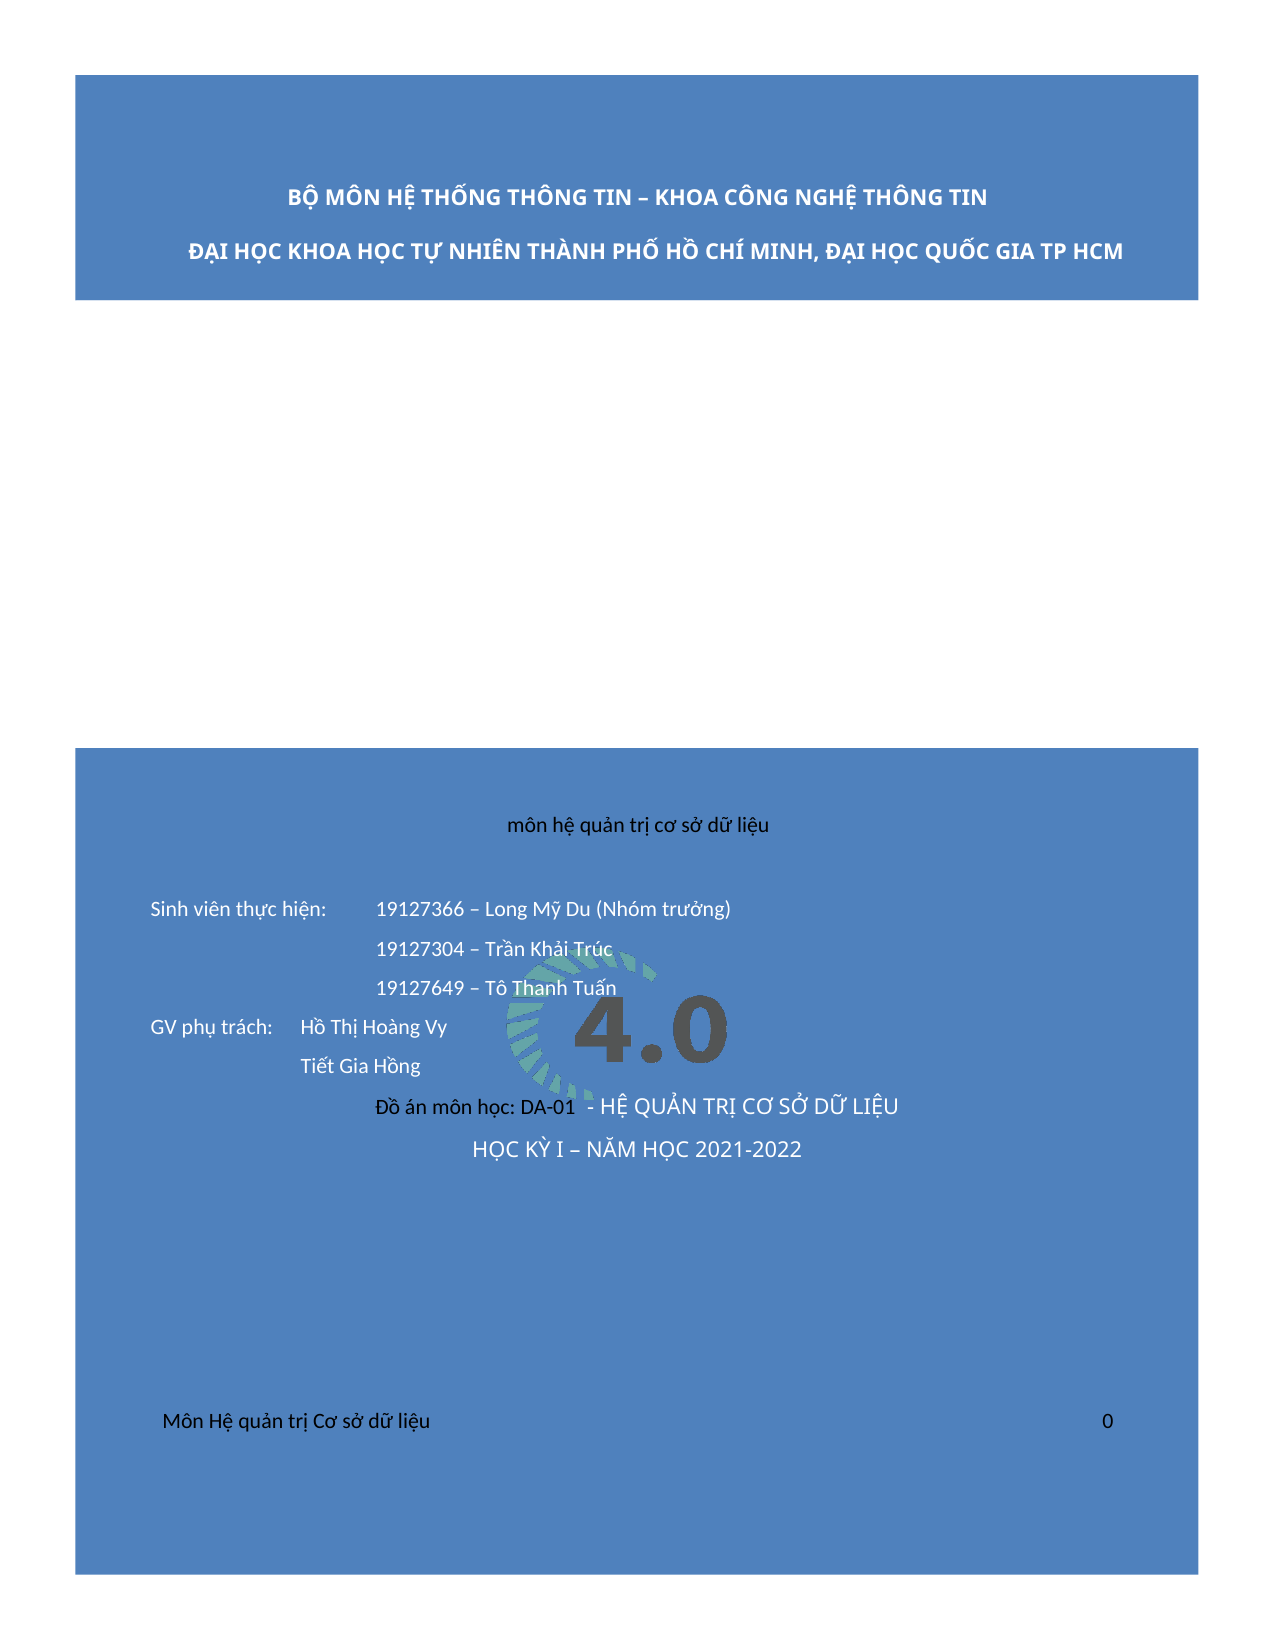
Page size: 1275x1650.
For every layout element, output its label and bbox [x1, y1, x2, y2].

picture [452, 933, 785, 1115]
picture [452, 1105, 458, 1113]
picture [636, 1100, 647, 1113]
